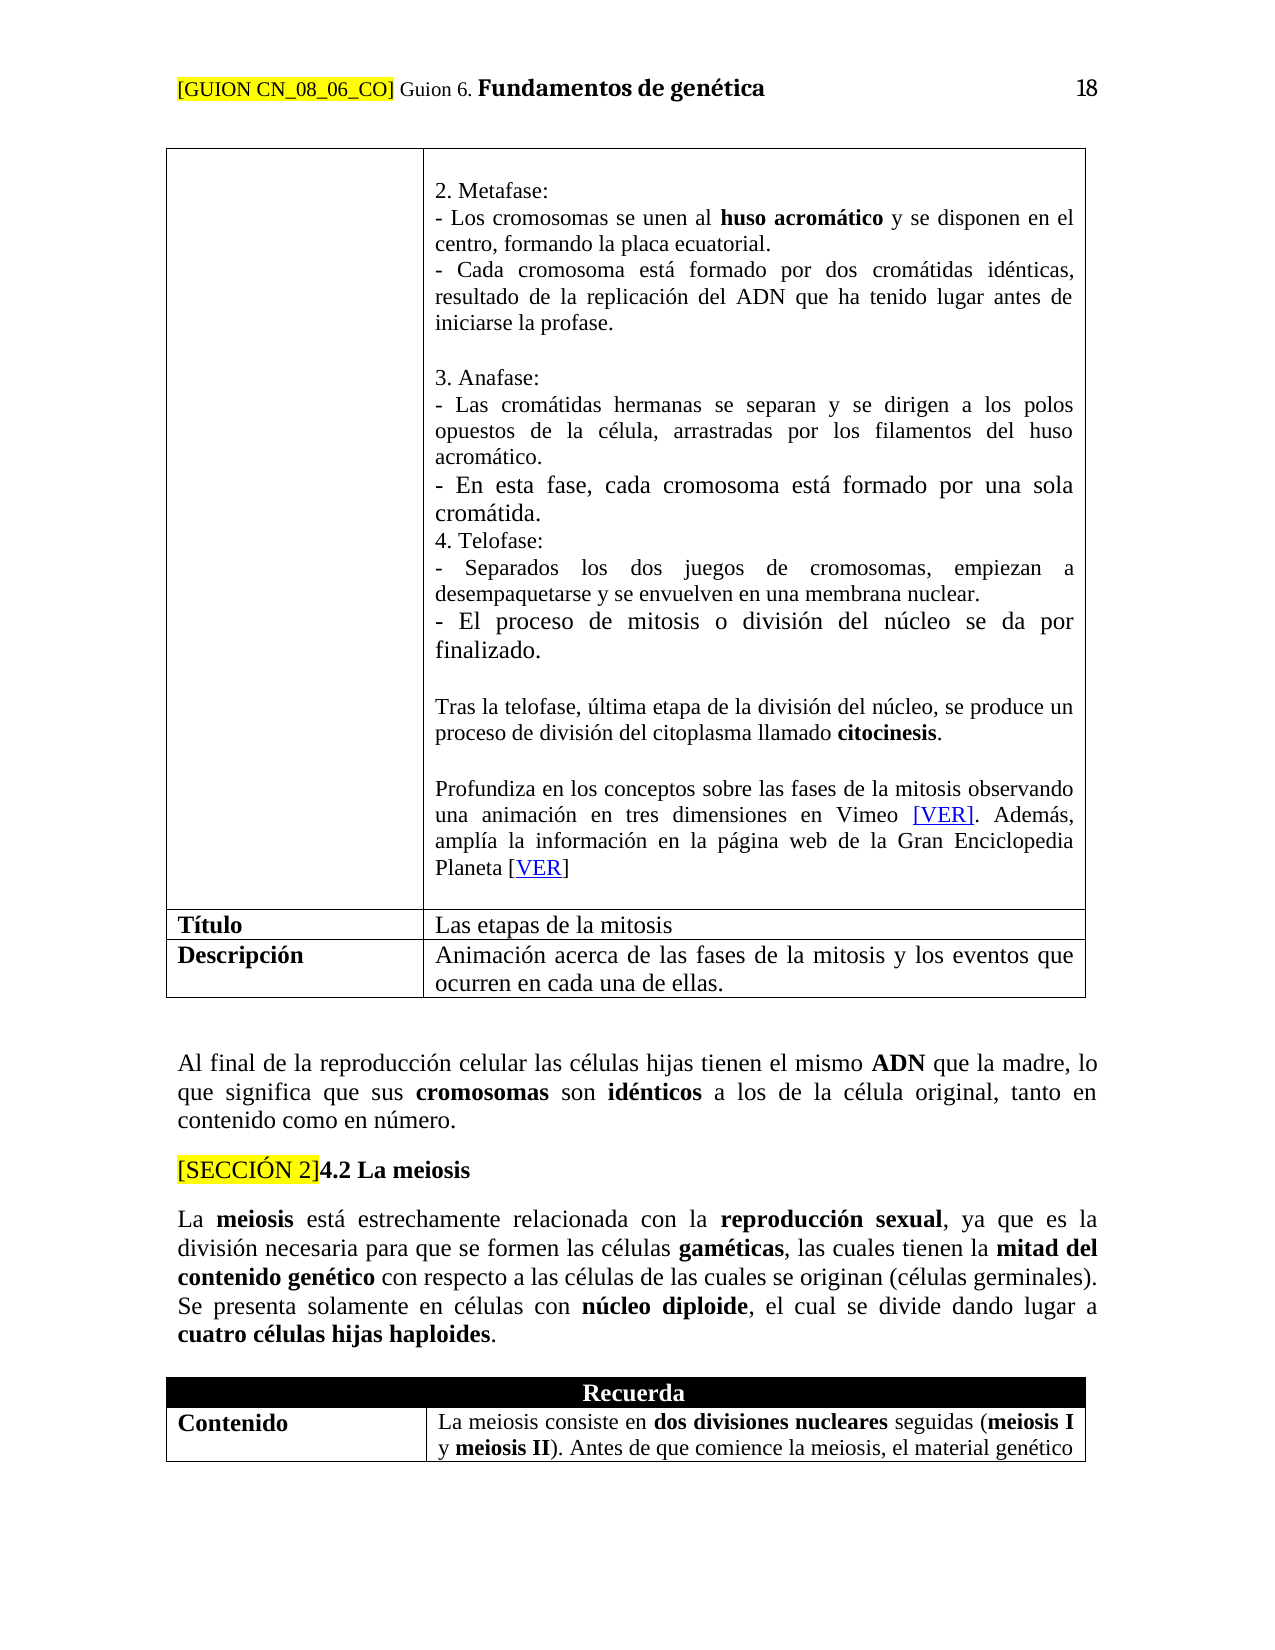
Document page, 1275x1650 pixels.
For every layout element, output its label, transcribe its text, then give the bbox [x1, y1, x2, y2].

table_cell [167, 149, 423, 909]
text La meiosis está estrechamente relacionada con la reproducción sexual, ya que es la división necesaria para que se formen las células gaméticas, las cuales tienen la mitad del contenido genético con respecto a las células de las cuales se originan (células germinales). Se presenta solamente en células con núcleo diploide, el cual se divide dando lugar a cuatro células hijas haploides. [177, 1204, 1098, 1348]
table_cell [424, 149, 1085, 909]
table_cell Título [167, 910, 423, 939]
table_cell Las etapas de la mitosis [424, 910, 1085, 939]
table_cell Contenido [167, 1408, 426, 1461]
table_header Recuerda [167, 1378, 1085, 1407]
text [SECCIÓN 2]4.2 La meiosis [319, 1155, 1098, 1184]
text Al final de la reproducción celular las células hijas tienen el mismo ADN que la madre, lo que significa que sus cromosomas son idénticos a los de la célula original, tanto en contenido como en número. [177, 1048, 1098, 1134]
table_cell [427, 1408, 1085, 1461]
table_cell Animación acerca de las fases de la mitosis y los eventos que ocurren en cada una de ellas. [424, 940, 1085, 997]
table_cell Descripción [167, 940, 423, 997]
